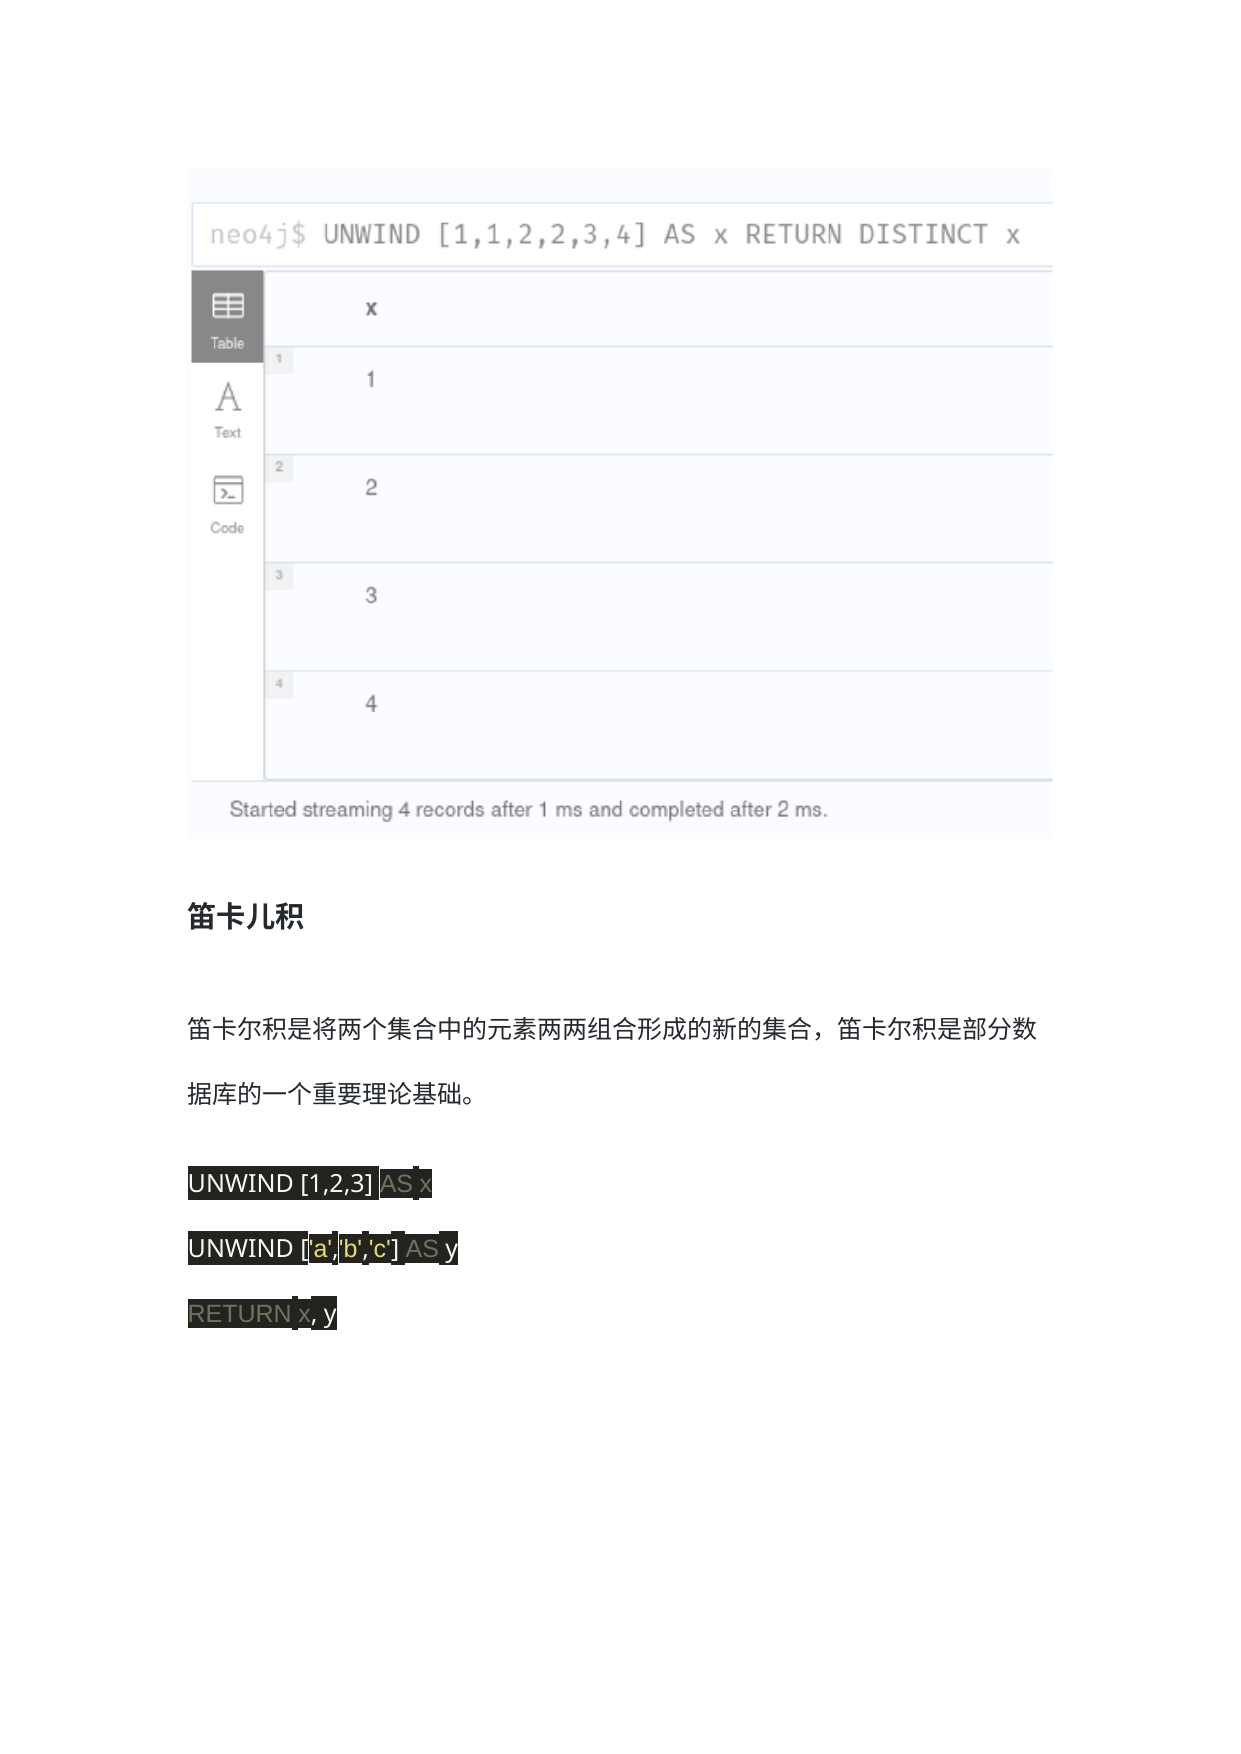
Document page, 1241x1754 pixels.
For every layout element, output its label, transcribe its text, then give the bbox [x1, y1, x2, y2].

text 笛卡尔积是将两个集合中的元素两两组合形成的新的集合，笛卡尔积是部分数据库的一个重要理论基础。 [187, 996, 1053, 1126]
text UNWIND ['a','b','c'] AS y [187, 1216, 1053, 1281]
text UNWIND [1,2,3] AS x [187, 1151, 1053, 1216]
picture [187, 167, 1053, 839]
subtitle 笛卡儿积 [187, 882, 1053, 947]
text RETURN x, y [187, 1281, 1053, 1346]
